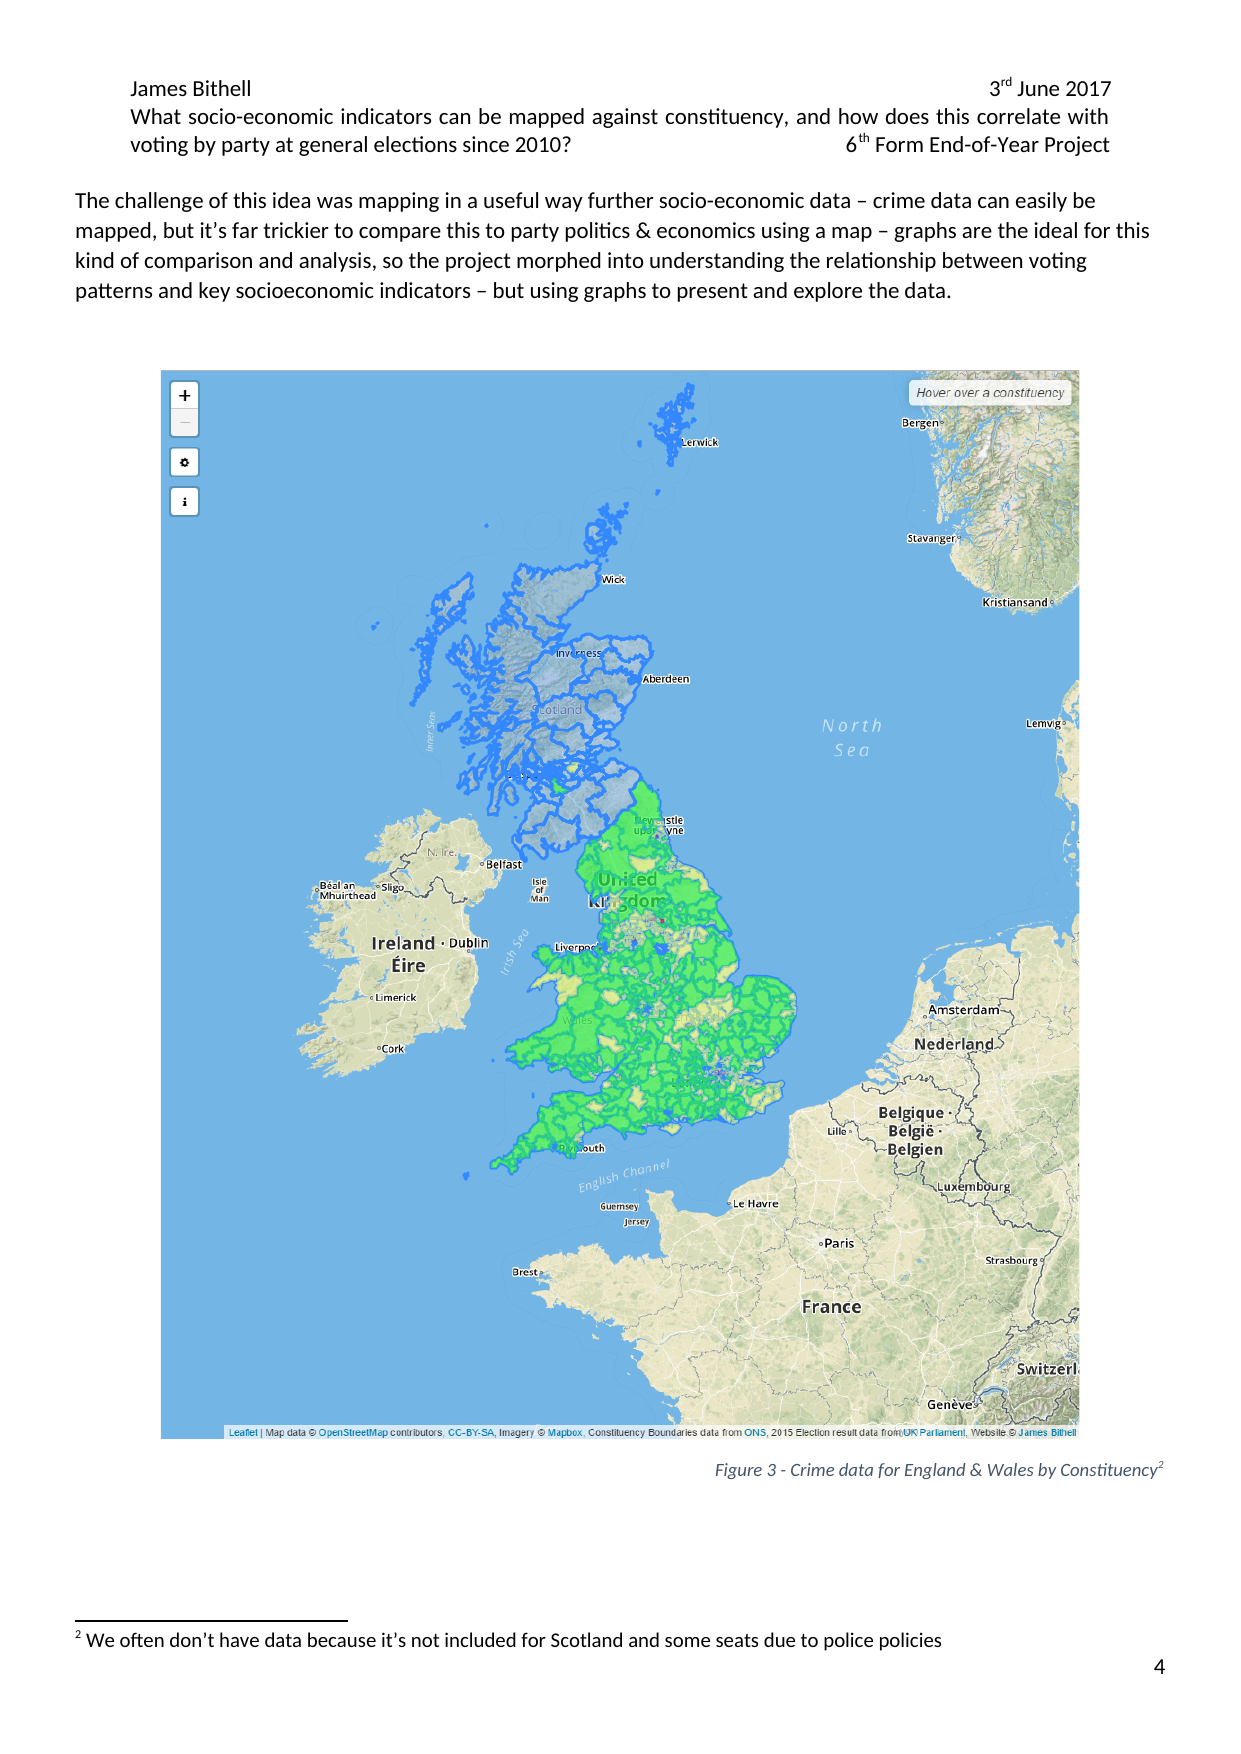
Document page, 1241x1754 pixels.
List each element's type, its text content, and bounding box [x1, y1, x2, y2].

text The challenge of this idea was mapping in a useful way further socio-economic data – crime data can easily be mapped, but it’s far trickier to compare this to party politics & economics using a map – graphs are the ideal for this kind of comparison and analysis, so the project morphed into understanding the relationship between voting patterns and key socioeconomic indicators – but using graphs to present and explore the data. [75, 186, 1165, 304]
picture [160, 370, 1080, 1439]
